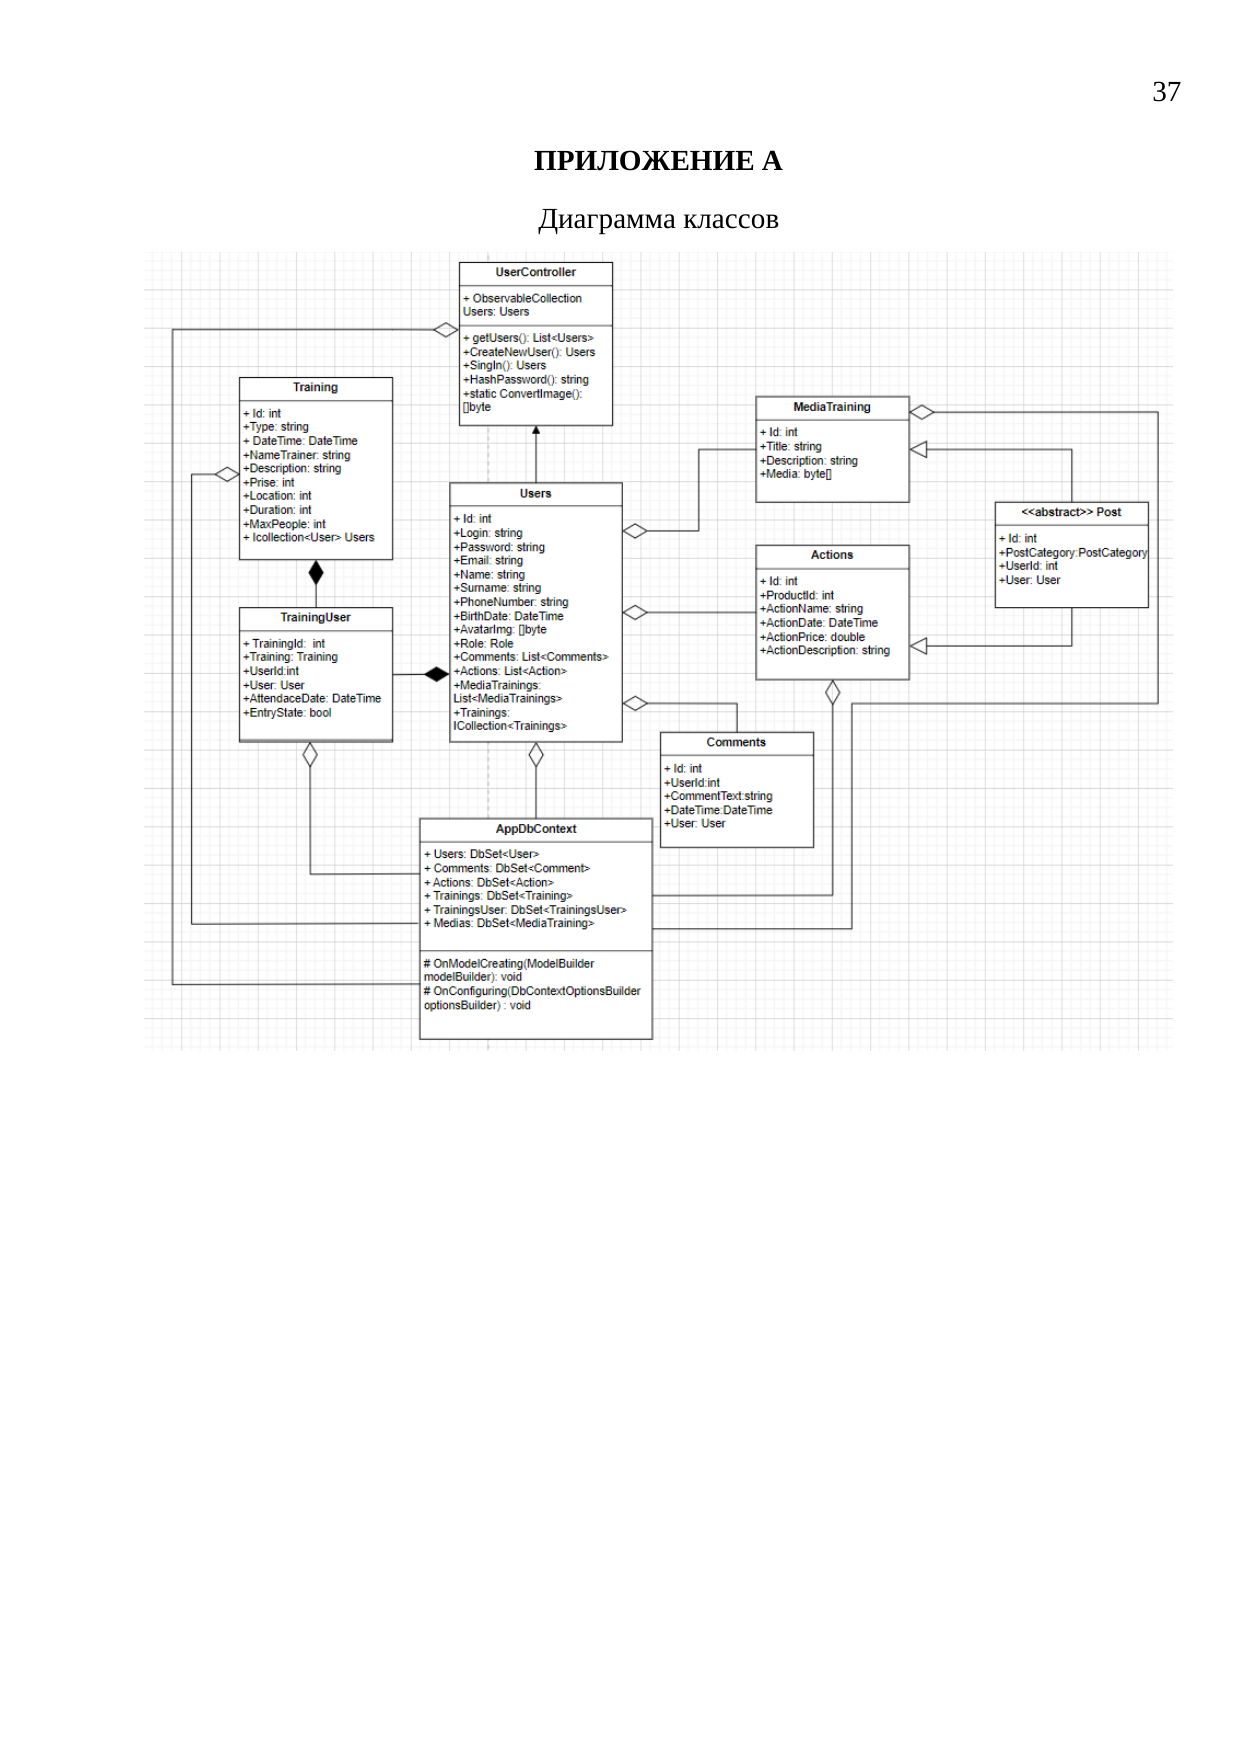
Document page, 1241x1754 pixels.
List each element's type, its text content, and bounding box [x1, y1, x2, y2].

picture [144, 252, 1173, 1051]
subtitle ПРИЛОЖЕНИЕ А [136, 143, 1181, 177]
text Диаграмма классов [136, 202, 1181, 235]
